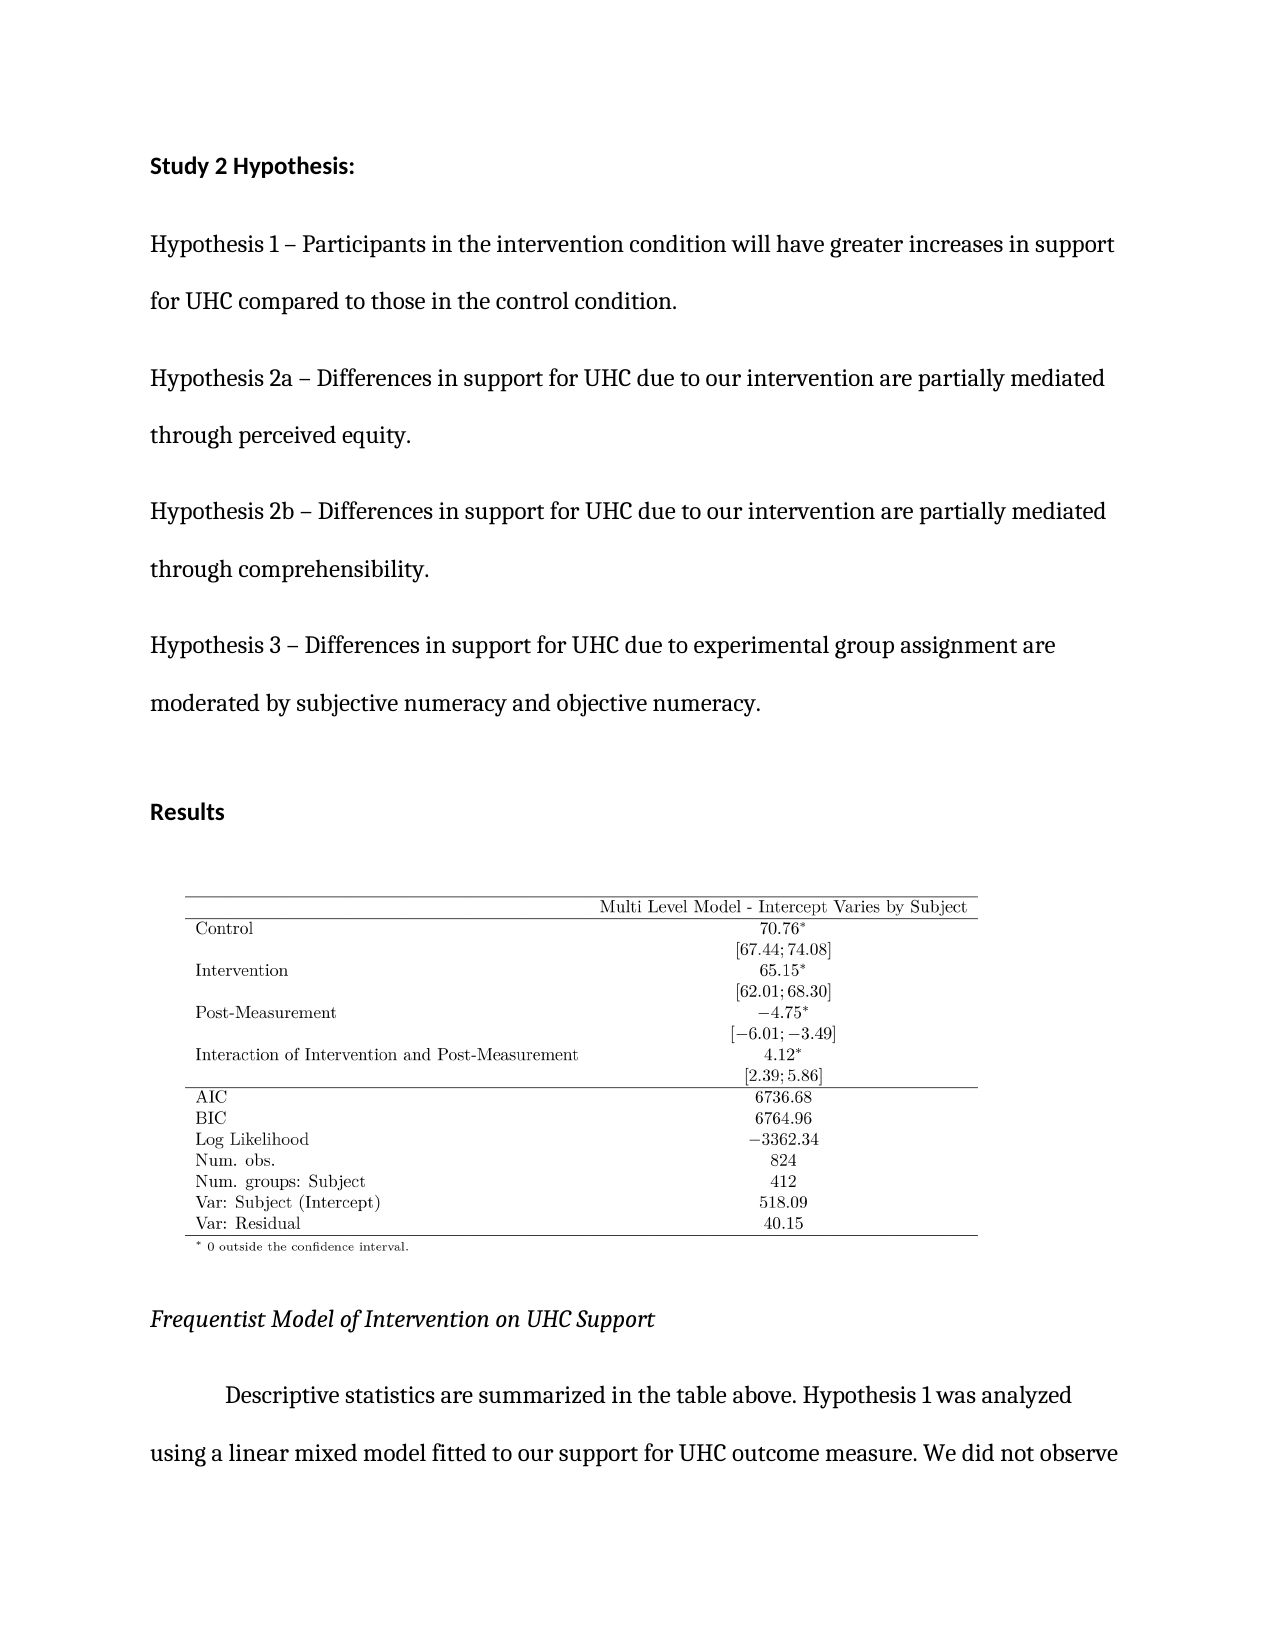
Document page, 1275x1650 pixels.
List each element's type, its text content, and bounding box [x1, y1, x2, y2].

text Hypothesis 3 – Differences in support for UHC due to experimental group assignment are moderated by subjective numeracy and objective numeracy. [150, 631, 1125, 717]
text Hypothesis 1 – Participants in the intervention condition will have greater increases in support for UHC compared to those in the control condition. [150, 230, 1125, 316]
text Hypothesis 2b – Differences in support for UHC due to our intervention are partially mediated through comprehensibility. [150, 497, 1125, 583]
picture [150, 857, 1025, 1256]
subtitle Study 2 Hypothesis: [150, 150, 1125, 181]
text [150, 1381, 1125, 1468]
text Frequentist Model of Intervention on UHC Support [150, 1305, 1125, 1334]
subtitle Results [150, 796, 1125, 827]
text Hypothesis 2a – Differences in support for UHC due to our intervention are partially mediated through perceived equity. [150, 363, 1125, 450]
